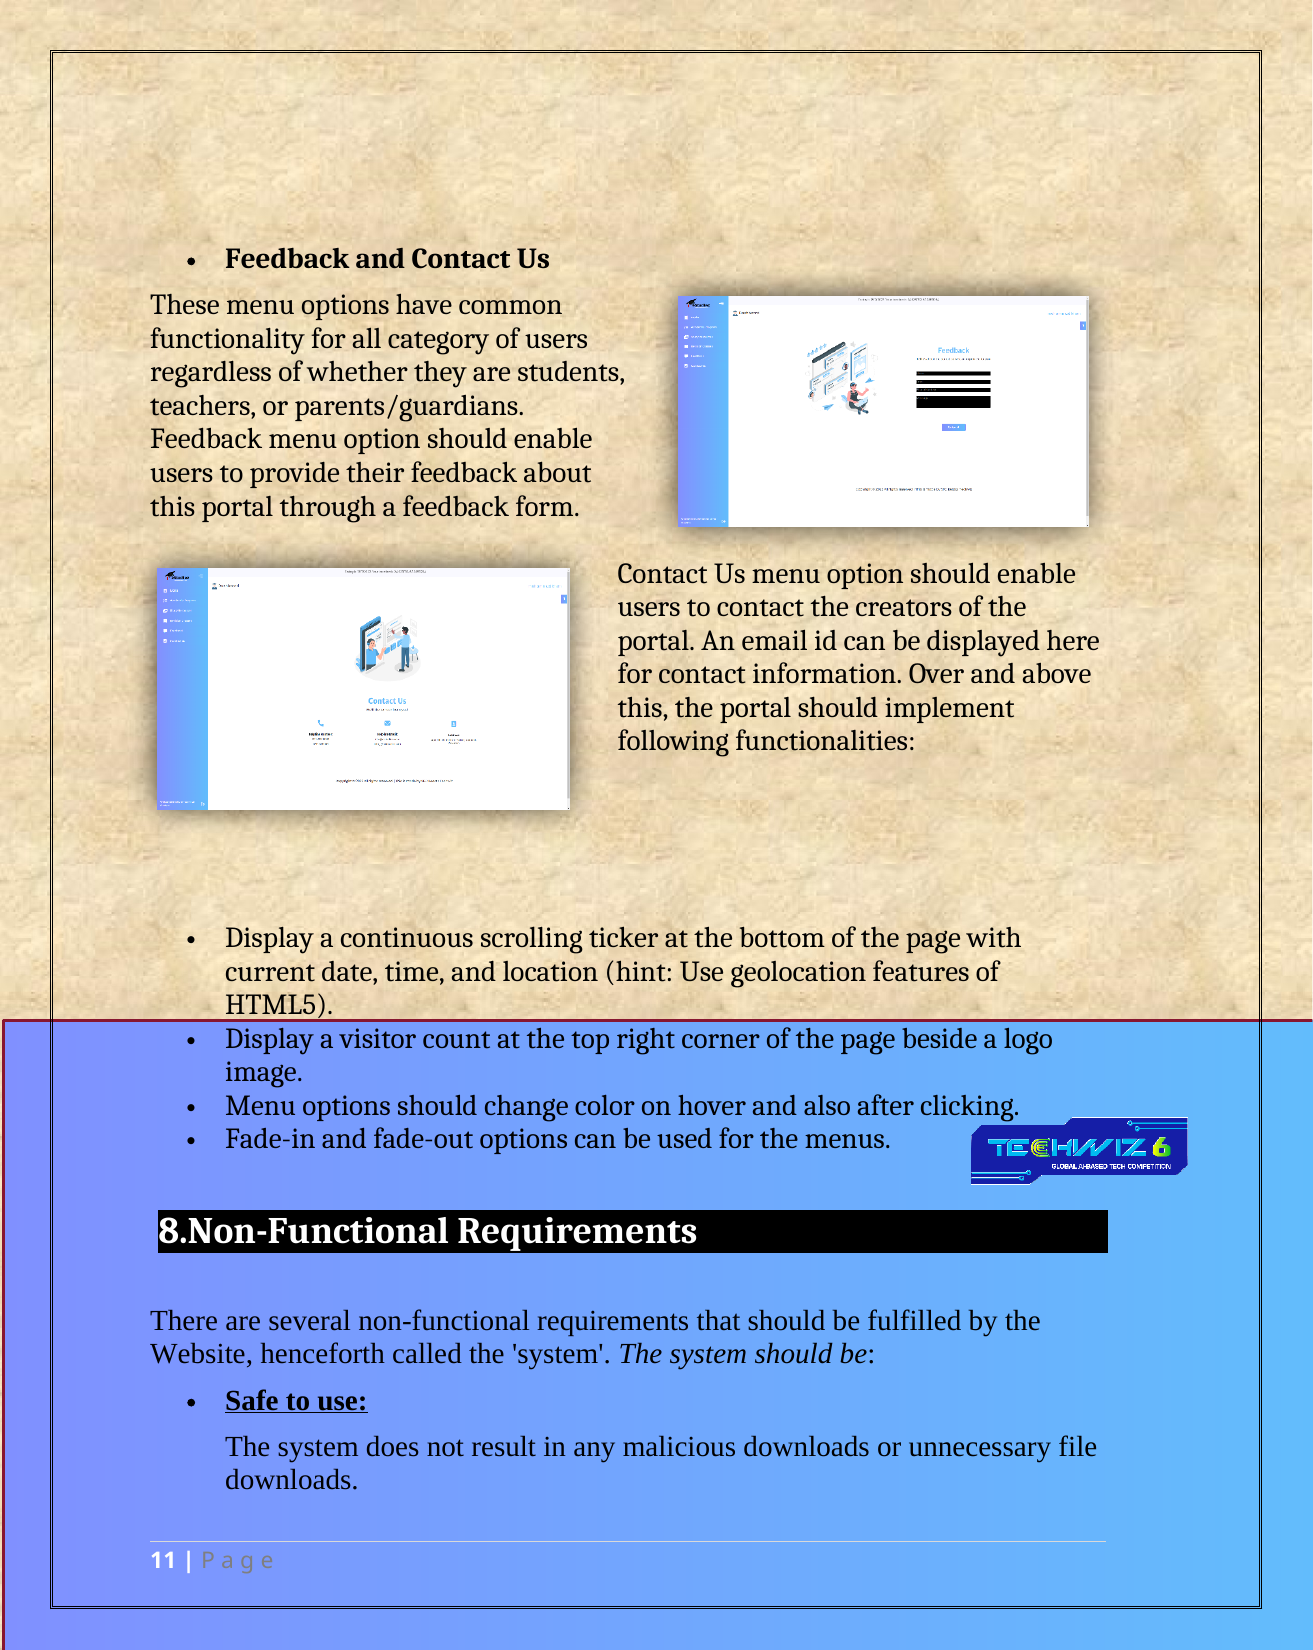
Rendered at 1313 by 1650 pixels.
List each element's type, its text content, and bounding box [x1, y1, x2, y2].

text These menu options have common functionality for all category of users regardless of whether they are students, teachers, or parents/guardians. Feedback menu option should enable users to provide their feedback about this portal through a feedback form. Contact Us menu option should enable users to contact the creators of the portal. An email id can be displayed here for contact information. Over and above this, the portal should implement following functionalities: [150, 288, 1106, 758]
text The system does not result in any malicious downloads or unnecessary file downloads. [225, 1429, 1106, 1496]
subtitle 8.Non-Functional Requirements [158, 1210, 956, 1253]
list Feedback and Contact Us [187, 242, 1106, 276]
list Display a continuous scrolling ticker at the bottom of the page with current date, time, and location (hint: Use geolocation features of HTML5). [187, 921, 1106, 1022]
picture [53, 53, 1259, 1019]
picture [0, 0, 1313, 1650]
list Menu options should change color on hover and also after clicking. [187, 1089, 956, 1122]
text There are several non-functional requirements that should be fulfilled by the Website, henceforth called the 'system'. The system should be: [150, 1303, 1106, 1370]
list Fade-in and fade-out options can be used for the menus. [187, 1122, 956, 1156]
picture [956, 1025, 1207, 1276]
picture [51, 51, 1261, 1019]
list Safe to use: [187, 1383, 1106, 1416]
list Display a visitor count at the top right corner of the page beside a logo image. [187, 1022, 1106, 1089]
